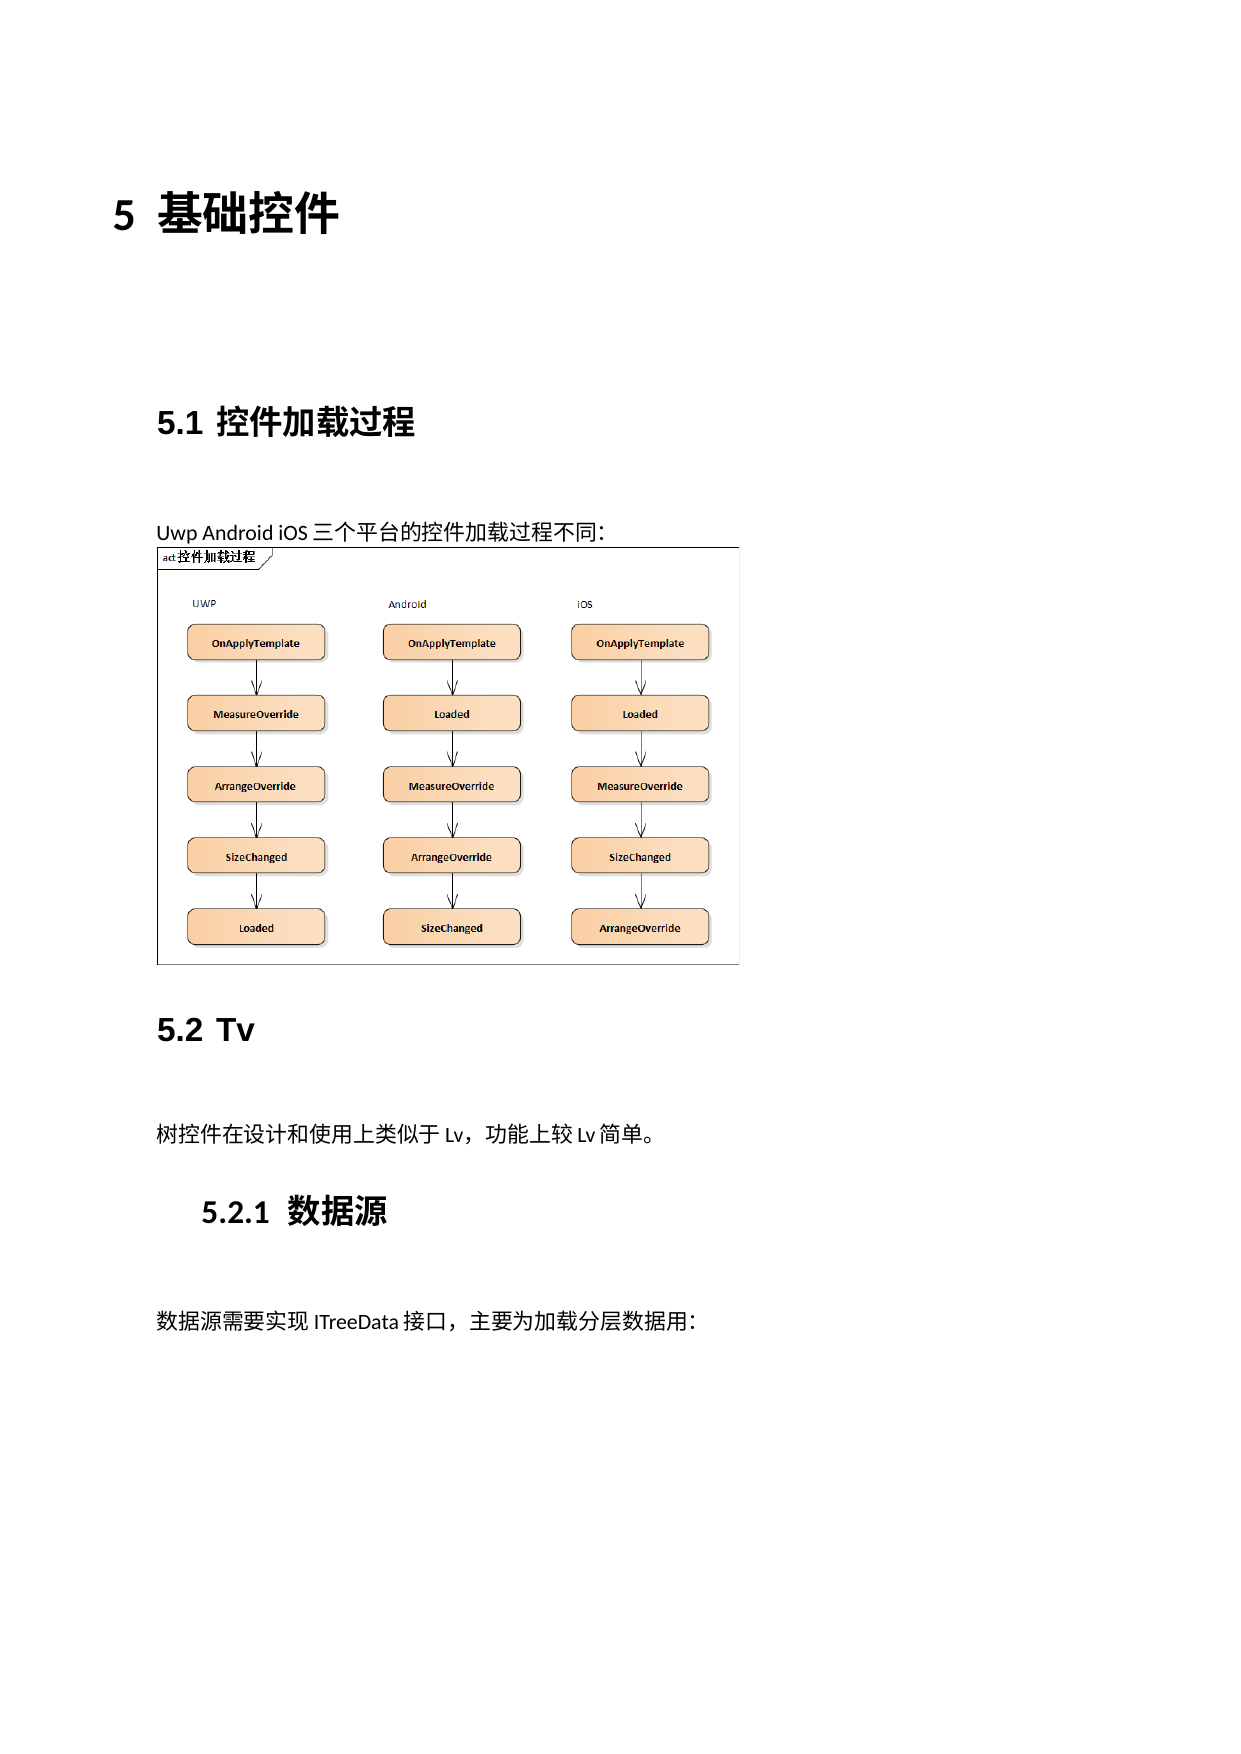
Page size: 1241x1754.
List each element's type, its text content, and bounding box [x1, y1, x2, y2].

subtitle 控件加载过程 [157, 387, 1128, 452]
picture [156, 547, 740, 965]
subtitle 基础控件 [112, 162, 1128, 259]
text 树控件在设计和使用上类似于Lv，功能上较Lv简单。 [112, 1117, 1128, 1149]
text Uwp Android iOS三个平台的控件加载过程不同： [112, 514, 1128, 547]
subtitle 数据源 [201, 1176, 1128, 1241]
subtitle Tv [157, 997, 1128, 1062]
text 数据源需要实现ITreeData接口，主要为加载分层数据用： [112, 1303, 1128, 1336]
